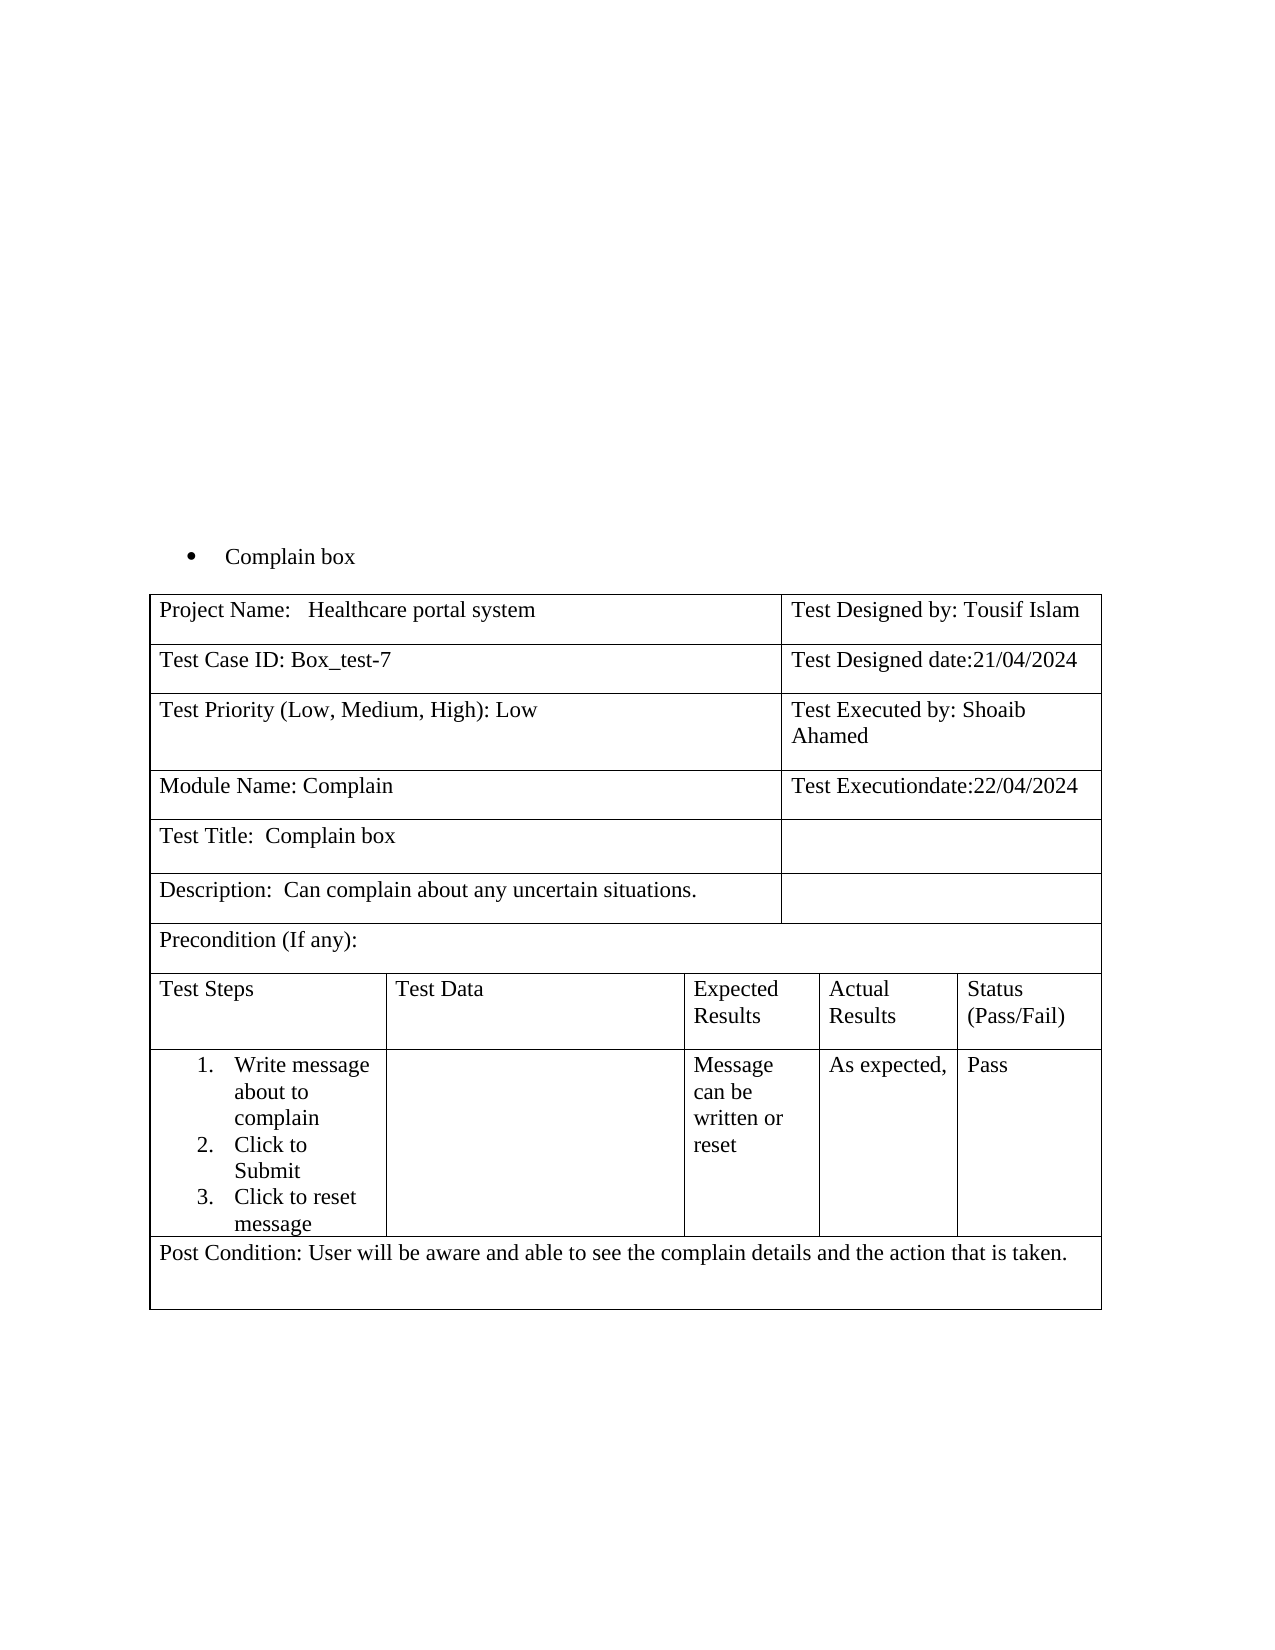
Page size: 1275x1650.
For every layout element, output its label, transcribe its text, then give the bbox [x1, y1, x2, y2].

table_cell [387, 1050, 684, 1236]
table_cell Module Name: Complain [151, 771, 781, 819]
table_cell [782, 874, 1101, 923]
table_cell Test Data [387, 974, 684, 1049]
table_cell Description: Can complain about any uncertain situations. [151, 874, 781, 923]
table_cell Test Title: Complain box [151, 820, 781, 873]
table_cell Write message about to complain Click to Submit Click to reset message [151, 1050, 386, 1236]
table_cell Actual Results [820, 974, 957, 1049]
table_cell [782, 820, 1101, 873]
table_cell Test Priority (Low, Medium, High): Low [151, 694, 781, 769]
table_cell Expected Results [685, 974, 819, 1049]
table_cell Test Case ID: Box_test-7 [151, 645, 781, 693]
table_cell Post Condition: User will be aware and able to see the complain details and the action that is taken. [151, 1237, 1101, 1309]
table_cell Status (Pass/Fail) [958, 974, 1101, 1049]
table_cell Precondition (If any): [151, 924, 1101, 973]
table_cell Pass [958, 1050, 1101, 1236]
table_cell As expected, [820, 1050, 957, 1236]
table_cell Test Steps [151, 974, 386, 1049]
table_header Test Designed by: Tousif Islam [782, 595, 1101, 643]
table_cell Test Executiondate:22/04/2024 [782, 771, 1101, 819]
table_header Project Name: Healthcare portal system [151, 595, 781, 643]
table_cell Test Executed by: Shoaib Ahamed [782, 694, 1101, 769]
list Complain box [187, 543, 1125, 569]
table_cell Test Designed date:21/04/2024 [782, 645, 1101, 693]
table_cell Message can be written or reset [685, 1050, 819, 1236]
